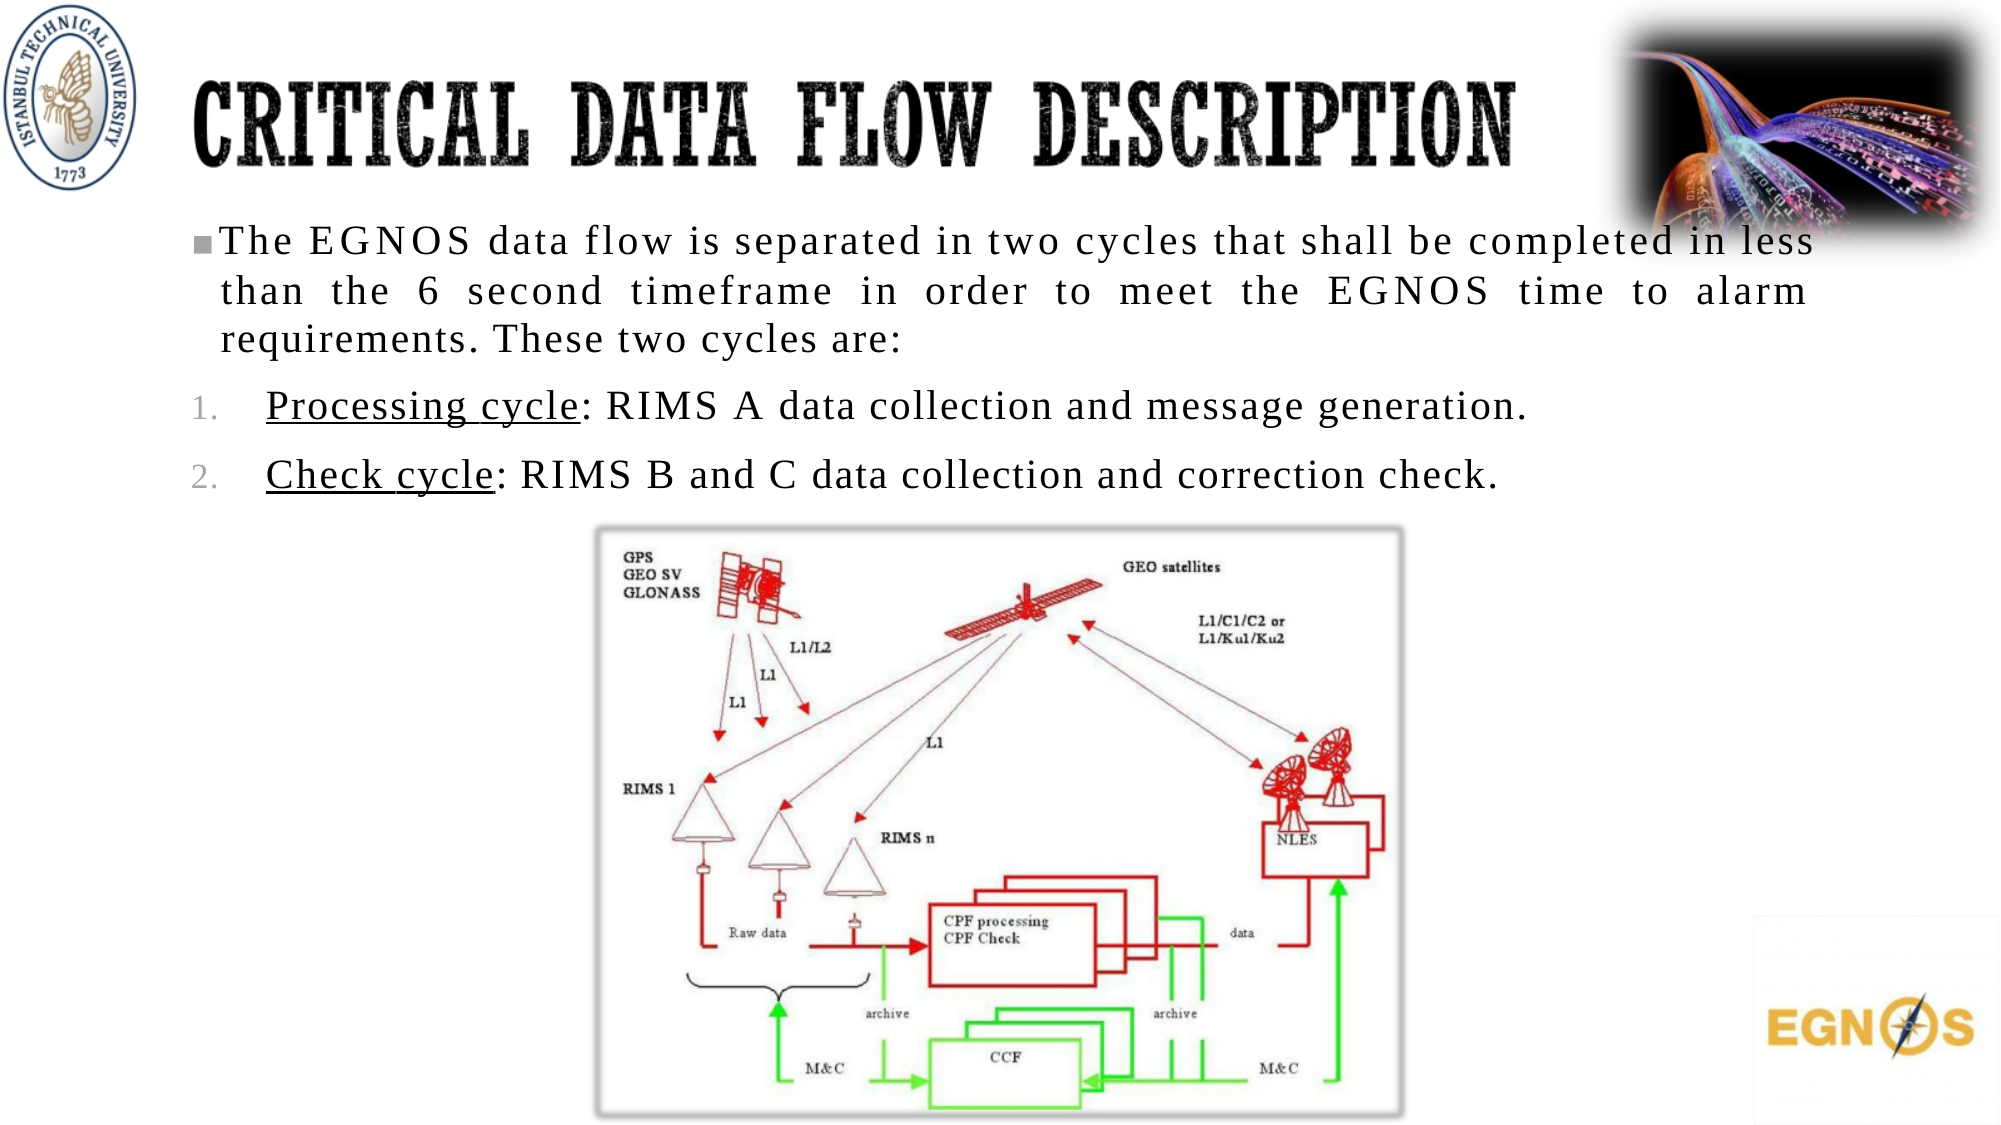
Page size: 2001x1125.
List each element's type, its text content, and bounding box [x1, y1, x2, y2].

text 1. Processing cycle: RIMS A data collection and message generation. [191, 380, 2000, 428]
picture [1588, 0, 2000, 275]
picture [192, 79, 994, 169]
picture [1032, 79, 1518, 169]
picture [1751, 913, 2000, 1125]
text 2. Check cycle: RIMS B and C data collection and correction check. [191, 450, 2000, 498]
text ▪The EGNOS data flow is separated in two cycles that shall be completed in less than the 6 second timeframe in order to meet the EGNOS time to alarm requirements. These two cycles are: [191, 216, 1821, 361]
picture [586, 517, 1412, 1125]
picture [0, 0, 141, 199]
